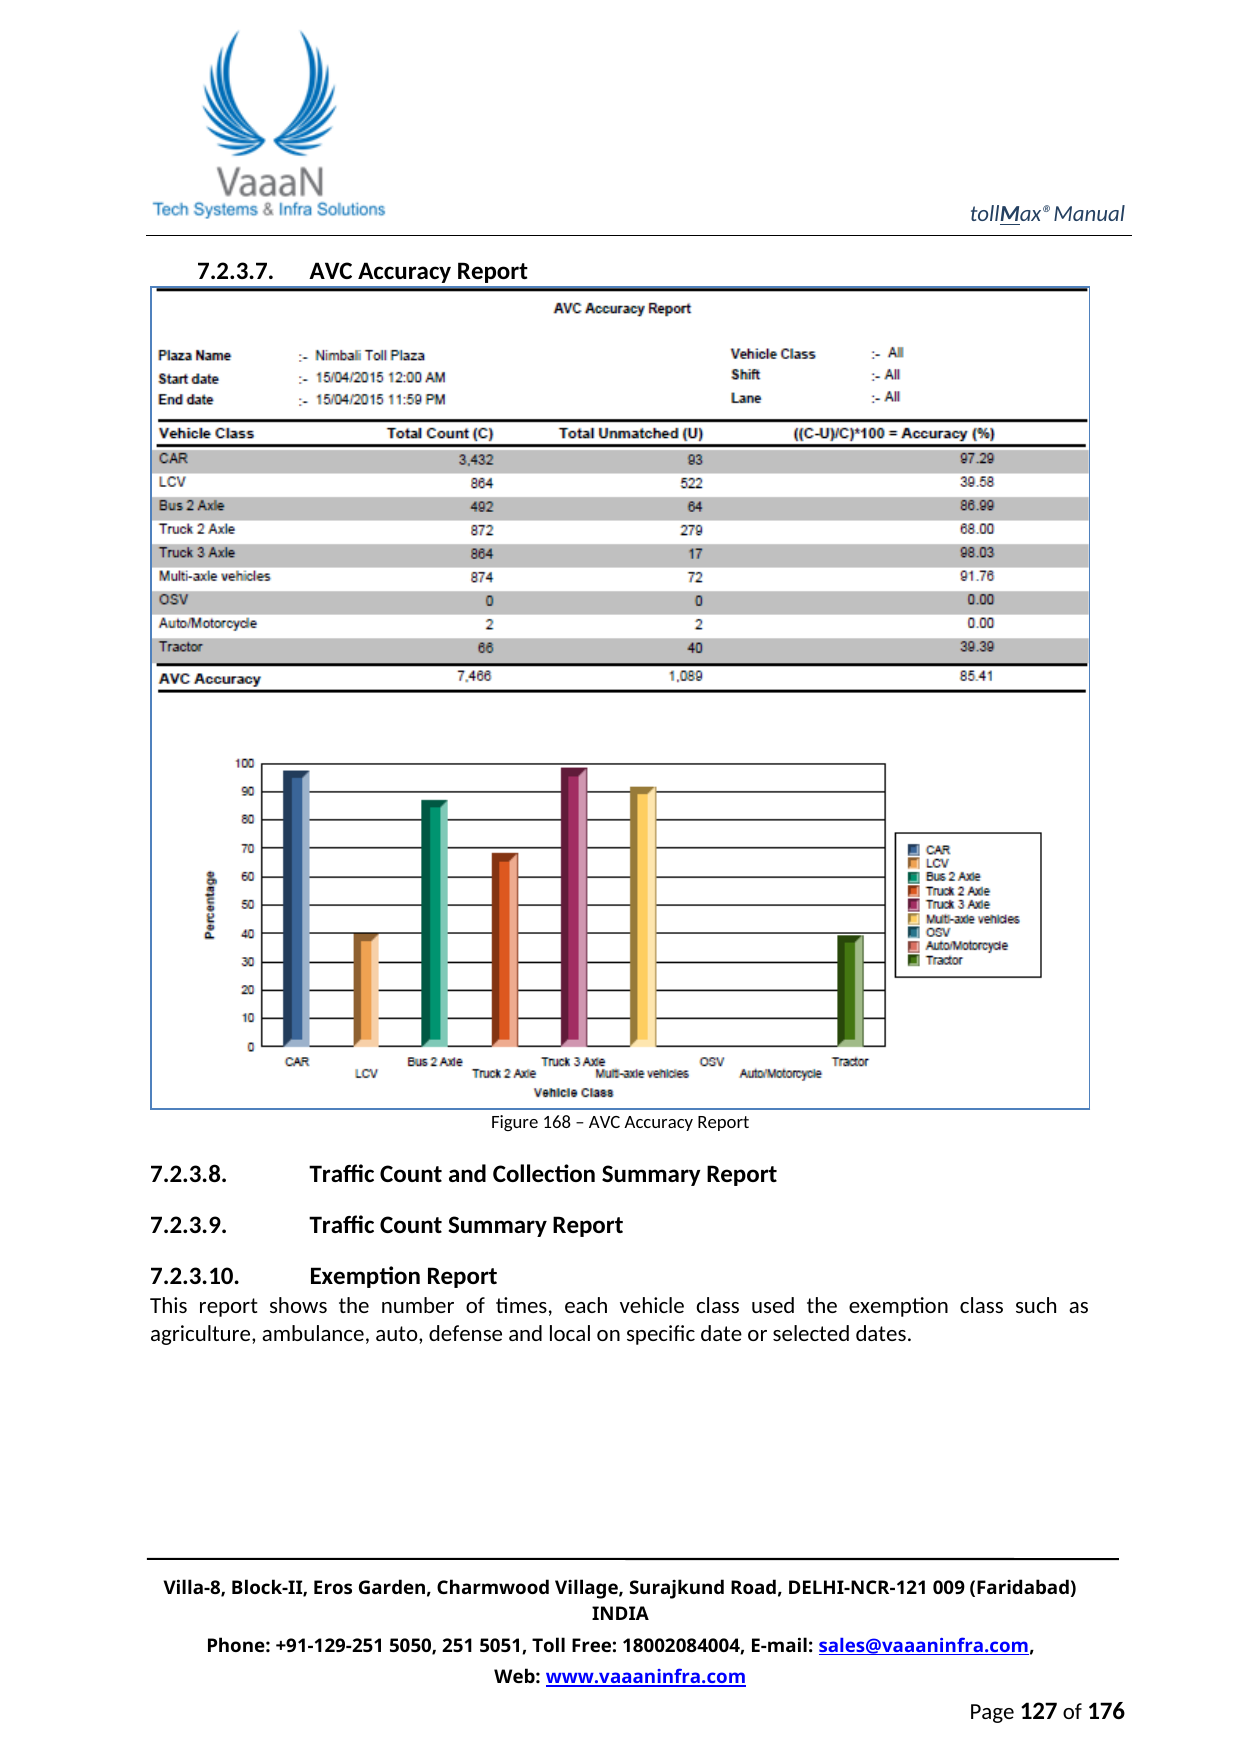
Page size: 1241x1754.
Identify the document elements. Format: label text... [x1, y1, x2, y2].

subtitle Traffic Count and Collection Summary Report [150, 1158, 1090, 1188]
subtitle Exemption Report [150, 1261, 1090, 1291]
picture [152, 288, 1089, 1108]
subtitle Traffic Count Summary Report [150, 1209, 1090, 1240]
text Figure 168 – AVC Accuracy Report [150, 1110, 1090, 1133]
picture [150, 28, 389, 222]
text This report shows the number of times, each vehicle class used the exemption class such as agriculture, ambulance, auto, defense and local on specific date or selected dates. [150, 1291, 1090, 1347]
subtitle AVC Accuracy Report [197, 256, 1090, 286]
